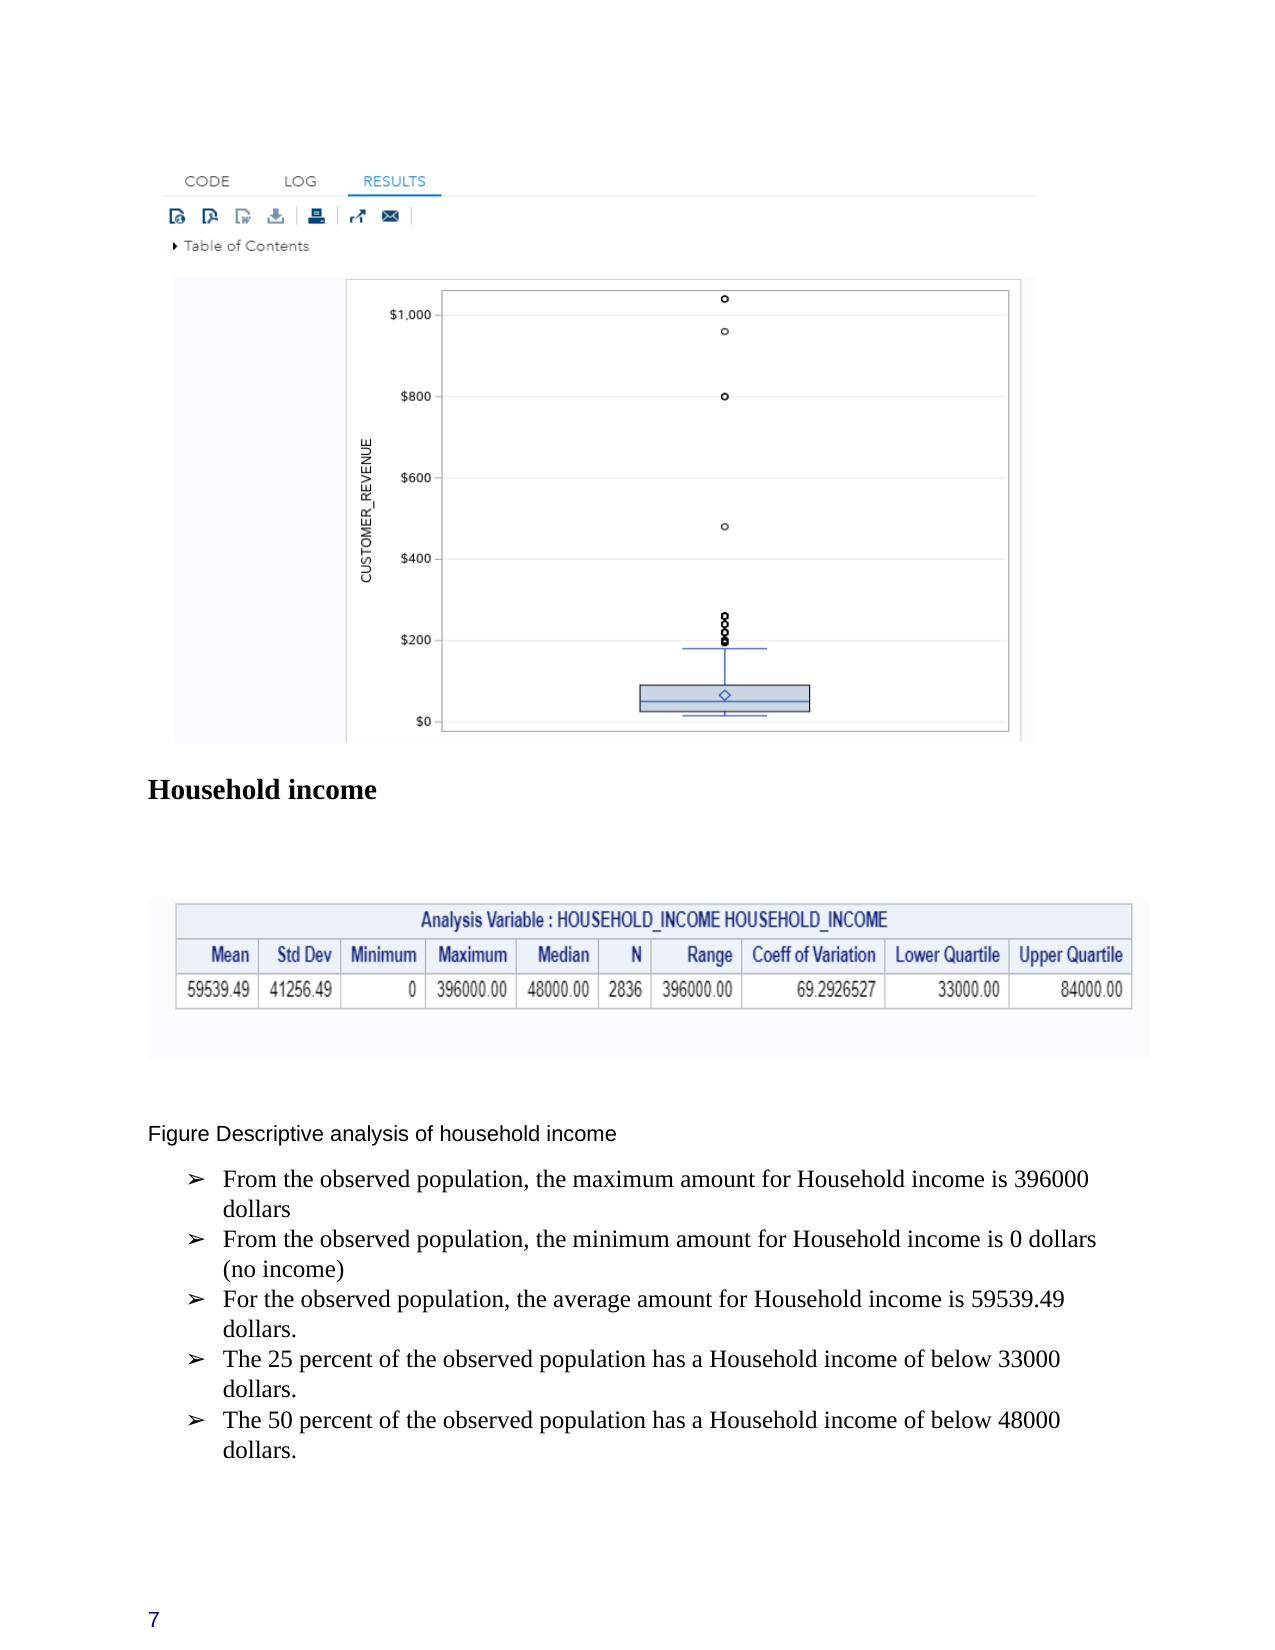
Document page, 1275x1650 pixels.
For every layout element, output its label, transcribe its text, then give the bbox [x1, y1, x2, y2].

list From the observed population, the minimum amount for Household income is 0 dollars (no income) [185, 1224, 1127, 1283]
subtitle Household income [148, 772, 1127, 805]
list For the observed population, the average amount for Household income is 59539.49 dollars. [185, 1284, 1127, 1343]
list The 25 percent of the observed population has a Household income of below 33000 dollars. [185, 1344, 1127, 1403]
picture [147, 815, 1150, 1103]
picture [147, 147, 1037, 742]
list The 50 percent of the observed population has a Household income of below 48000 dollars. [185, 1405, 1127, 1463]
text Figure Descriptive analysis of household income [148, 1121, 1127, 1146]
list From the observed population, the maximum amount for Household income is 396000 dollars [185, 1164, 1127, 1223]
